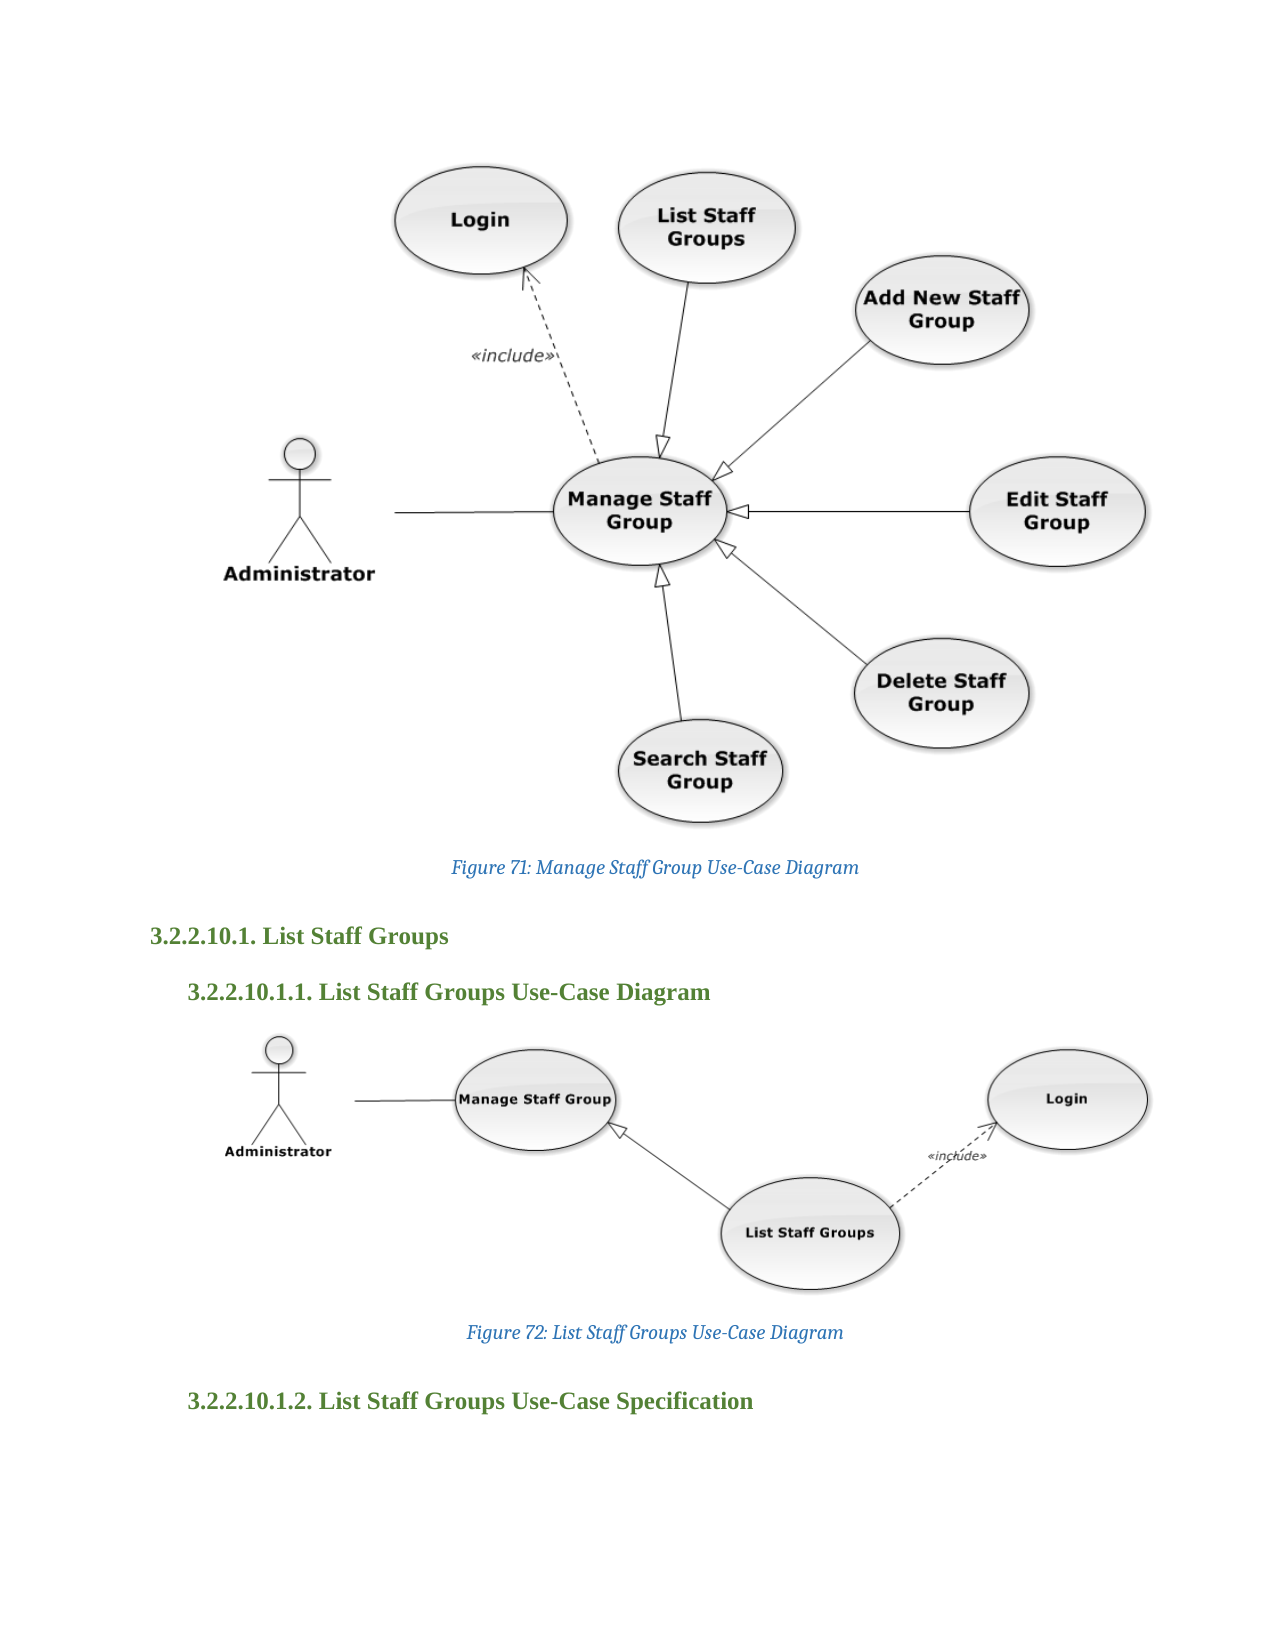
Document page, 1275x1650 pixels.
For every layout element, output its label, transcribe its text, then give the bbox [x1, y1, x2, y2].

subtitle List Staff Groups Use-Case Diagram [187, 977, 1125, 1006]
subtitle List Staff Groups [150, 921, 1125, 950]
picture [187, 150, 1163, 840]
picture [187, 1021, 1163, 1305]
subtitle List Staff Groups Use-Case Specification [187, 1386, 1125, 1415]
